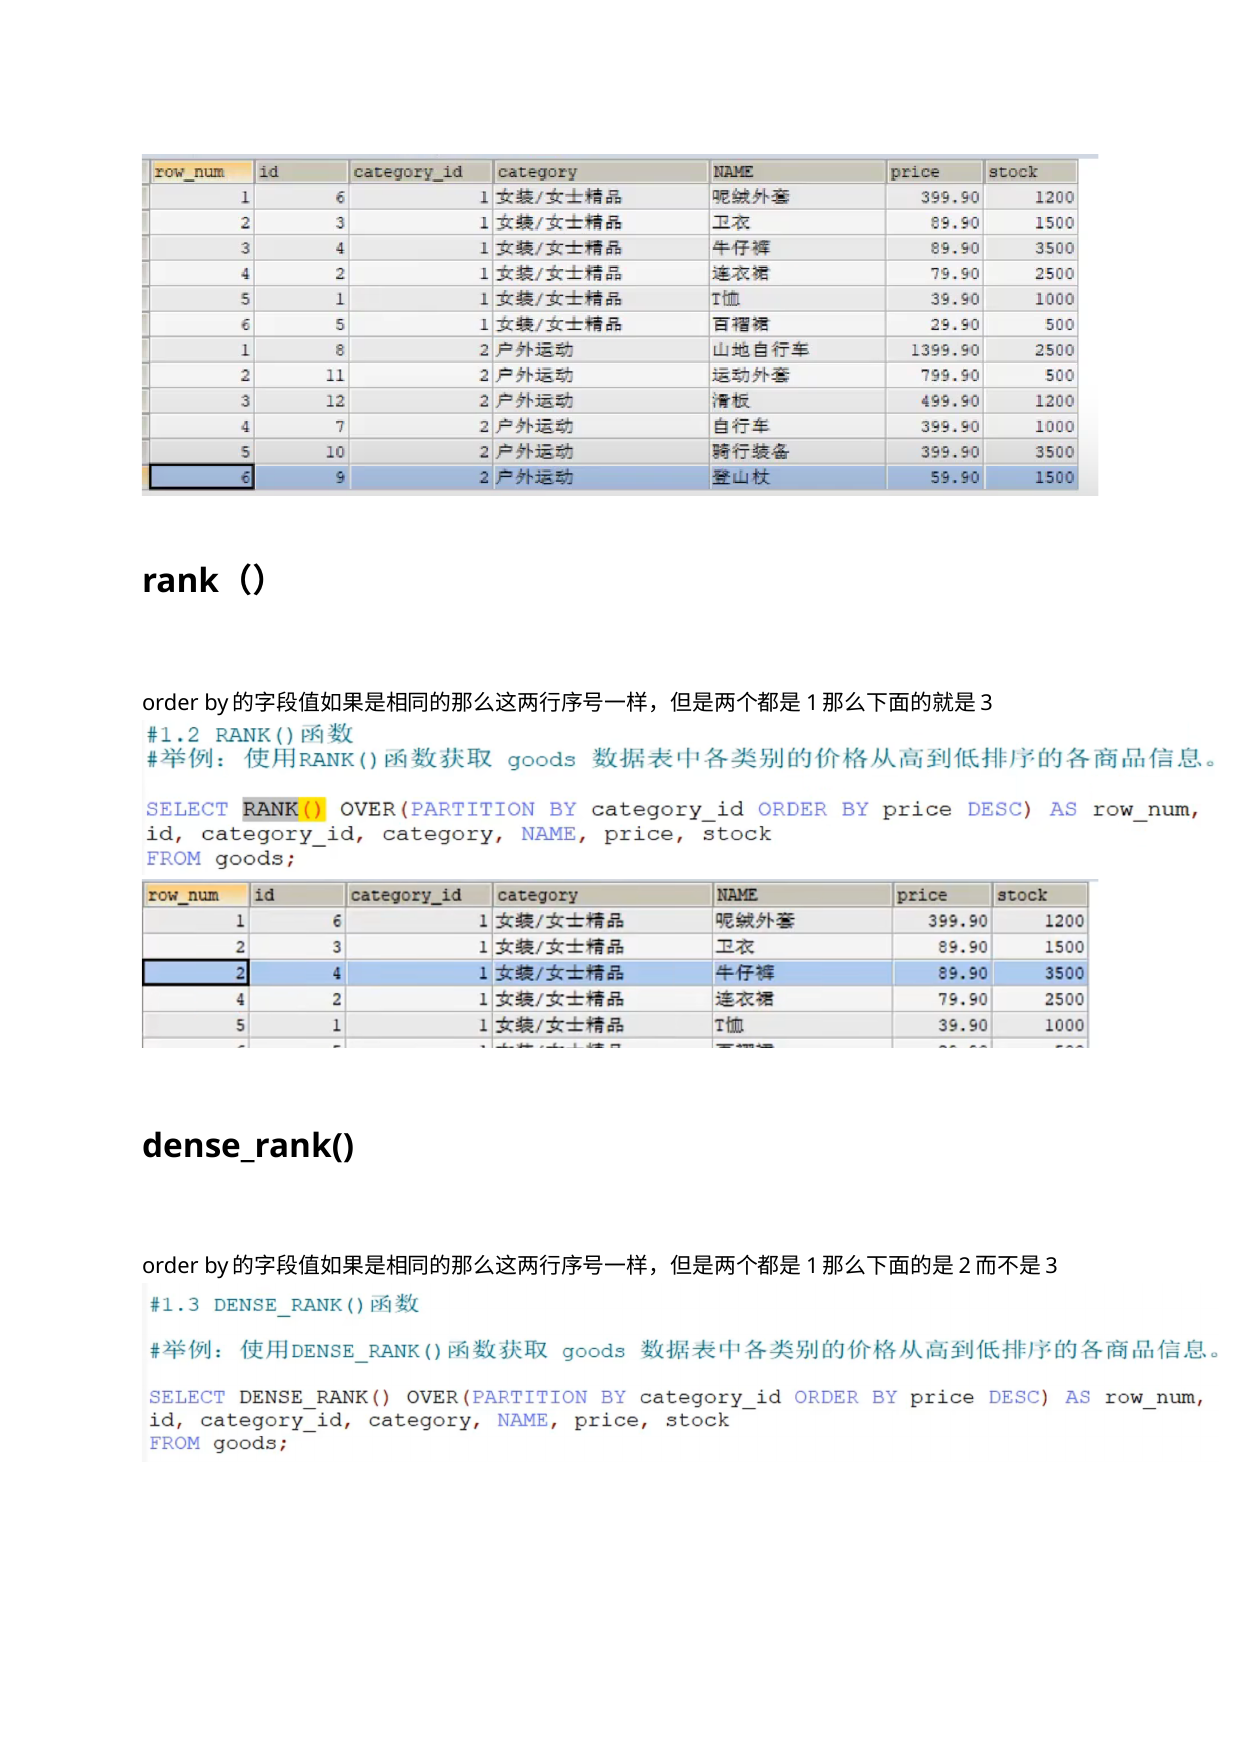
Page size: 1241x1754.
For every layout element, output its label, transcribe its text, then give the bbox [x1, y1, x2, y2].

picture [141, 879, 1099, 1048]
picture [141, 154, 1099, 496]
subtitle rank（） [142, 539, 1098, 618]
picture [141, 1283, 1220, 1462]
text order by的字段值如果是相同的那么这两行序号一样，但是两个都是1那么下面的就是3 [142, 681, 1098, 720]
subtitle dense_rank() [142, 1104, 1098, 1184]
picture [141, 720, 1218, 875]
text order by的字段值如果是相同的那么这两行序号一样，但是两个都是1那么下面的是2而不是3 [142, 1244, 1098, 1283]
